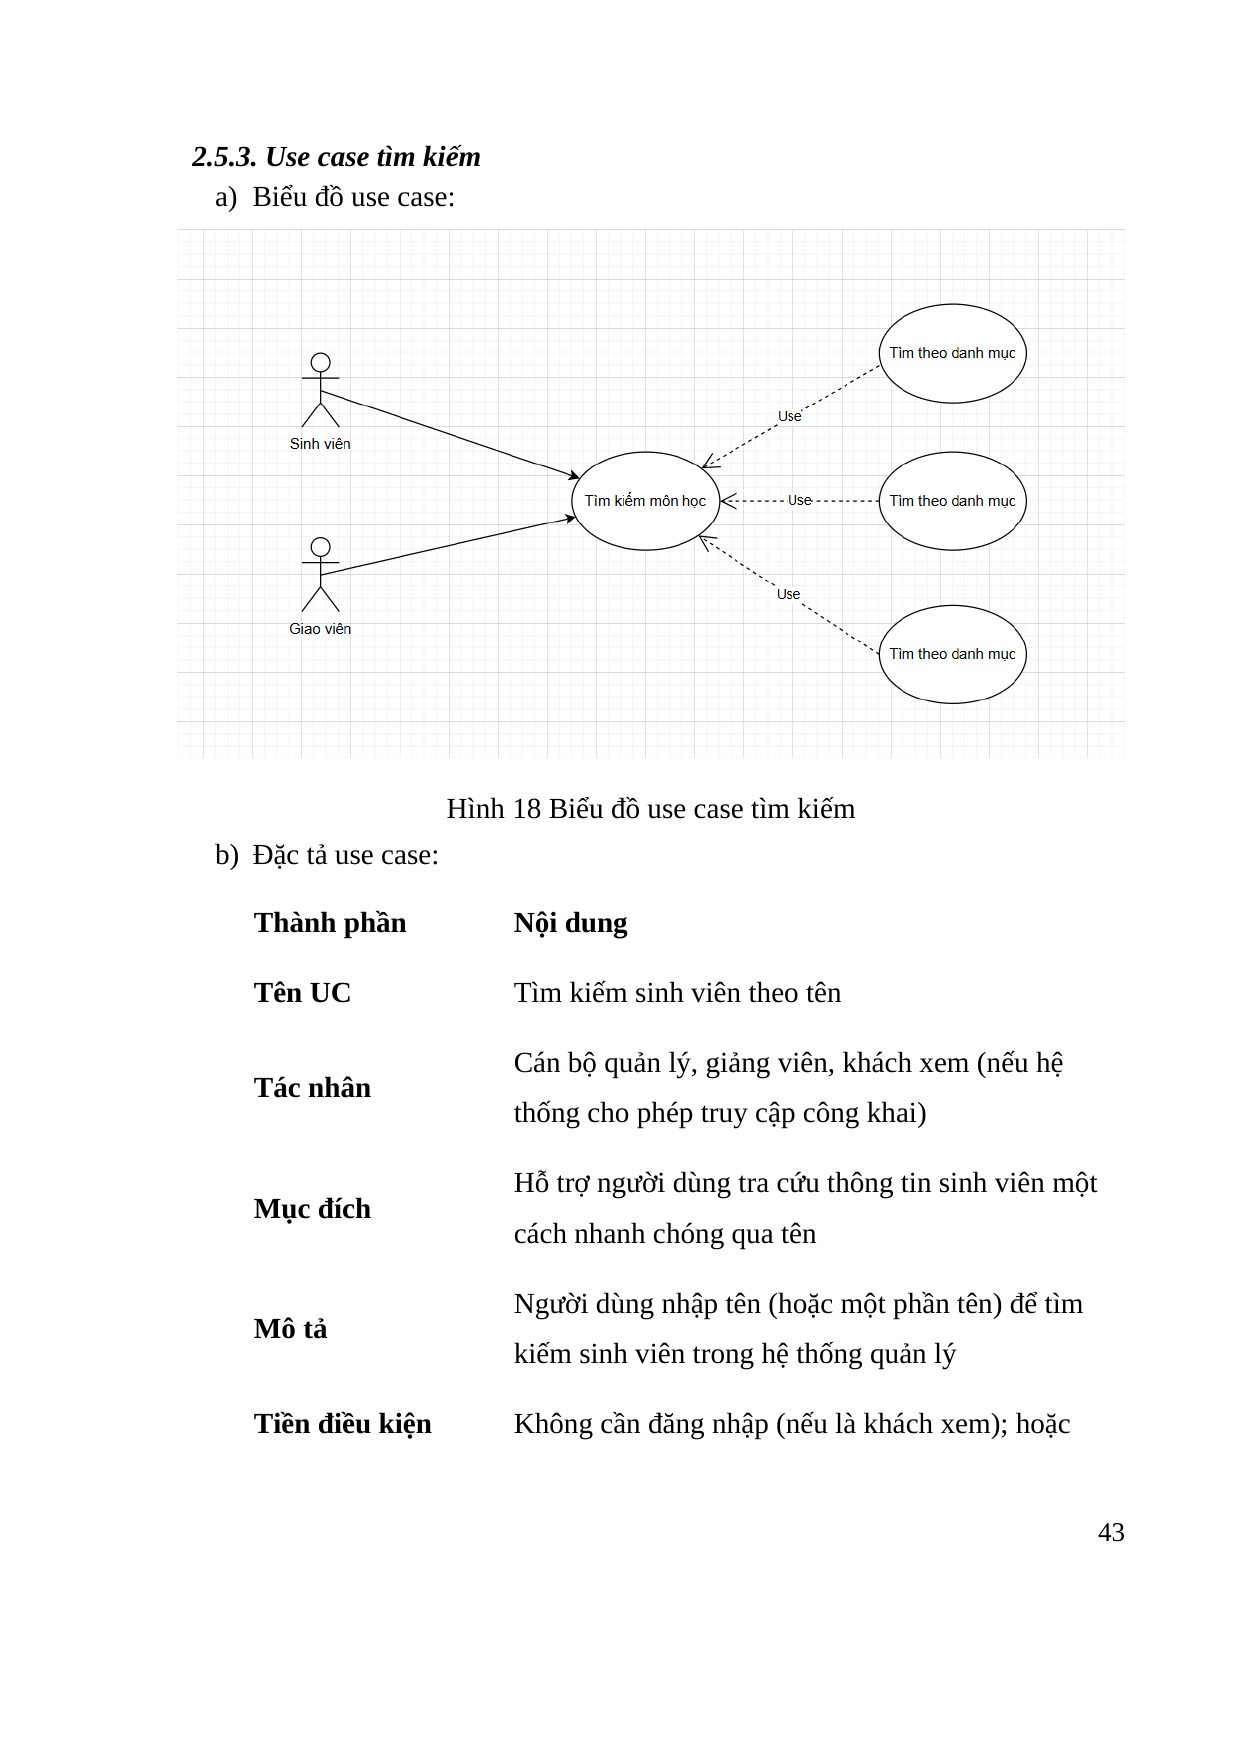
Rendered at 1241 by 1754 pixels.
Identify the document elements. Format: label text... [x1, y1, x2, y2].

table_cell Mô tả [177, 1284, 437, 1405]
table_cell Mục đích [177, 1164, 437, 1284]
table_cell Người dùng nhập tên (hoặc một phần tên) để tìm kiếm sinh viên trong hệ thống quản lý [437, 1284, 1125, 1405]
list Biểu đồ use case: [215, 179, 1125, 213]
table_cell Tên UC [177, 974, 437, 1044]
table_cell Hỗ trợ người dùng tra cứu thông tin sinh viên một cách nhanh chóng qua tên [437, 1164, 1125, 1284]
list Đặc tả use case: [215, 837, 1125, 870]
table_cell Tiền điều kiện [177, 1405, 437, 1475]
table_cell Tác nhân [177, 1044, 437, 1164]
table_cell Tìm kiếm sinh viên theo tên [437, 974, 1125, 1044]
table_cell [437, 1405, 1125, 1475]
table_cell Cán bộ quản lý, giảng viên, khách xem (nếu hệ thống cho phép truy cập công khai) [437, 1044, 1125, 1164]
table_header Nội dung [437, 904, 1125, 974]
table_header Thành phần [177, 904, 437, 974]
text Hình 18 Biểu đồ use case tìm kiếm [177, 791, 1125, 824]
subtitle 2.5.3. Use case tìm kiếm [192, 139, 1125, 172]
picture [177, 229, 1125, 758]
